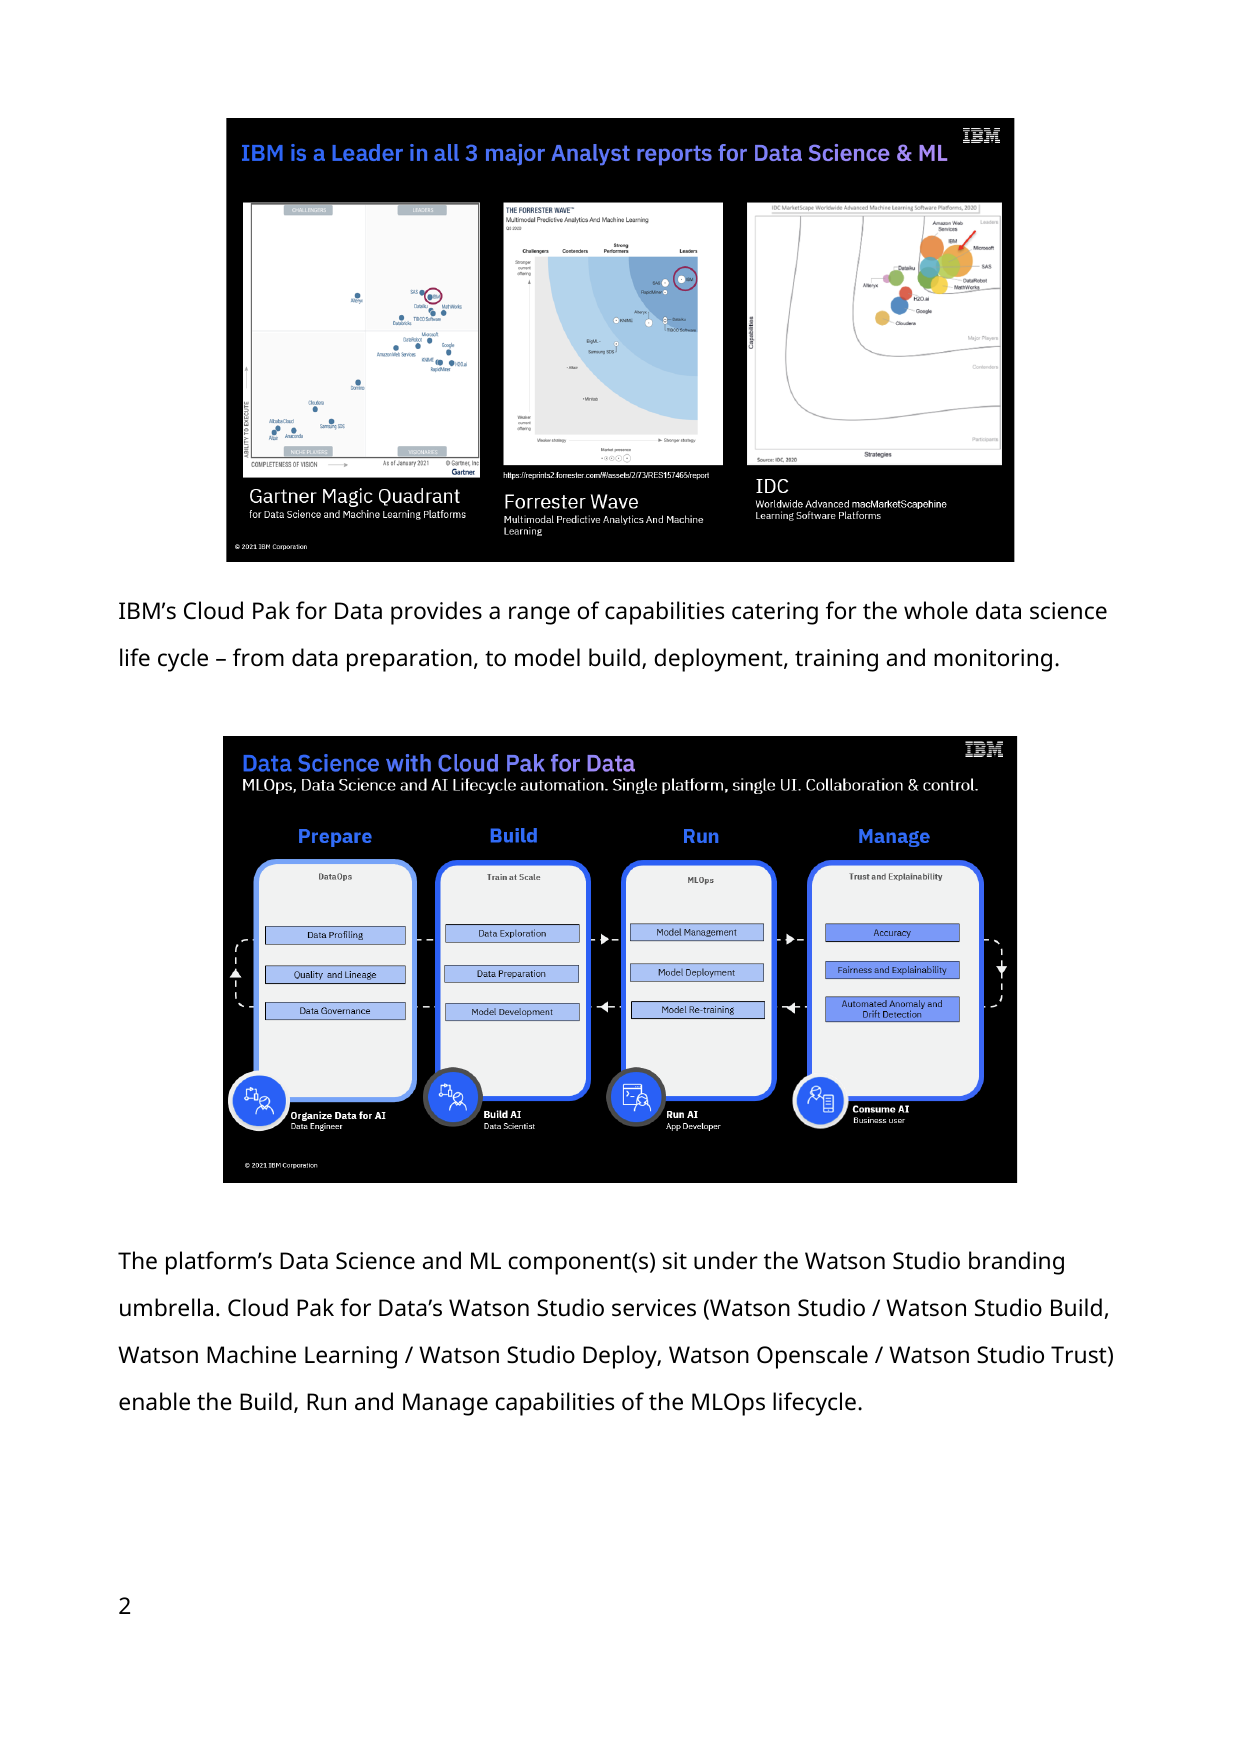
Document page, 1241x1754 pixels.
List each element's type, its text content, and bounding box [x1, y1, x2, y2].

picture [226, 118, 1015, 562]
text The platform’s Data Science and ML component(s) sit under the Watson Studio branding umbrella. Cloud Pak for Data’s Watson Studio services (Watson Studio / Watson Studio Build, Watson Machine Learning / Watson Studio Deploy, Watson Openscale / Watson Studio Trust) enable the Build, Run and Manage capabilities of the MLOps lifecycle. [118, 1245, 1122, 1417]
picture [223, 736, 1018, 1183]
text IBM’s Cloud Pak for Data provides a range of capabilities catering for the whole data science life cycle – from data preparation, to model build, deployment, training and monitoring. [118, 595, 1122, 673]
